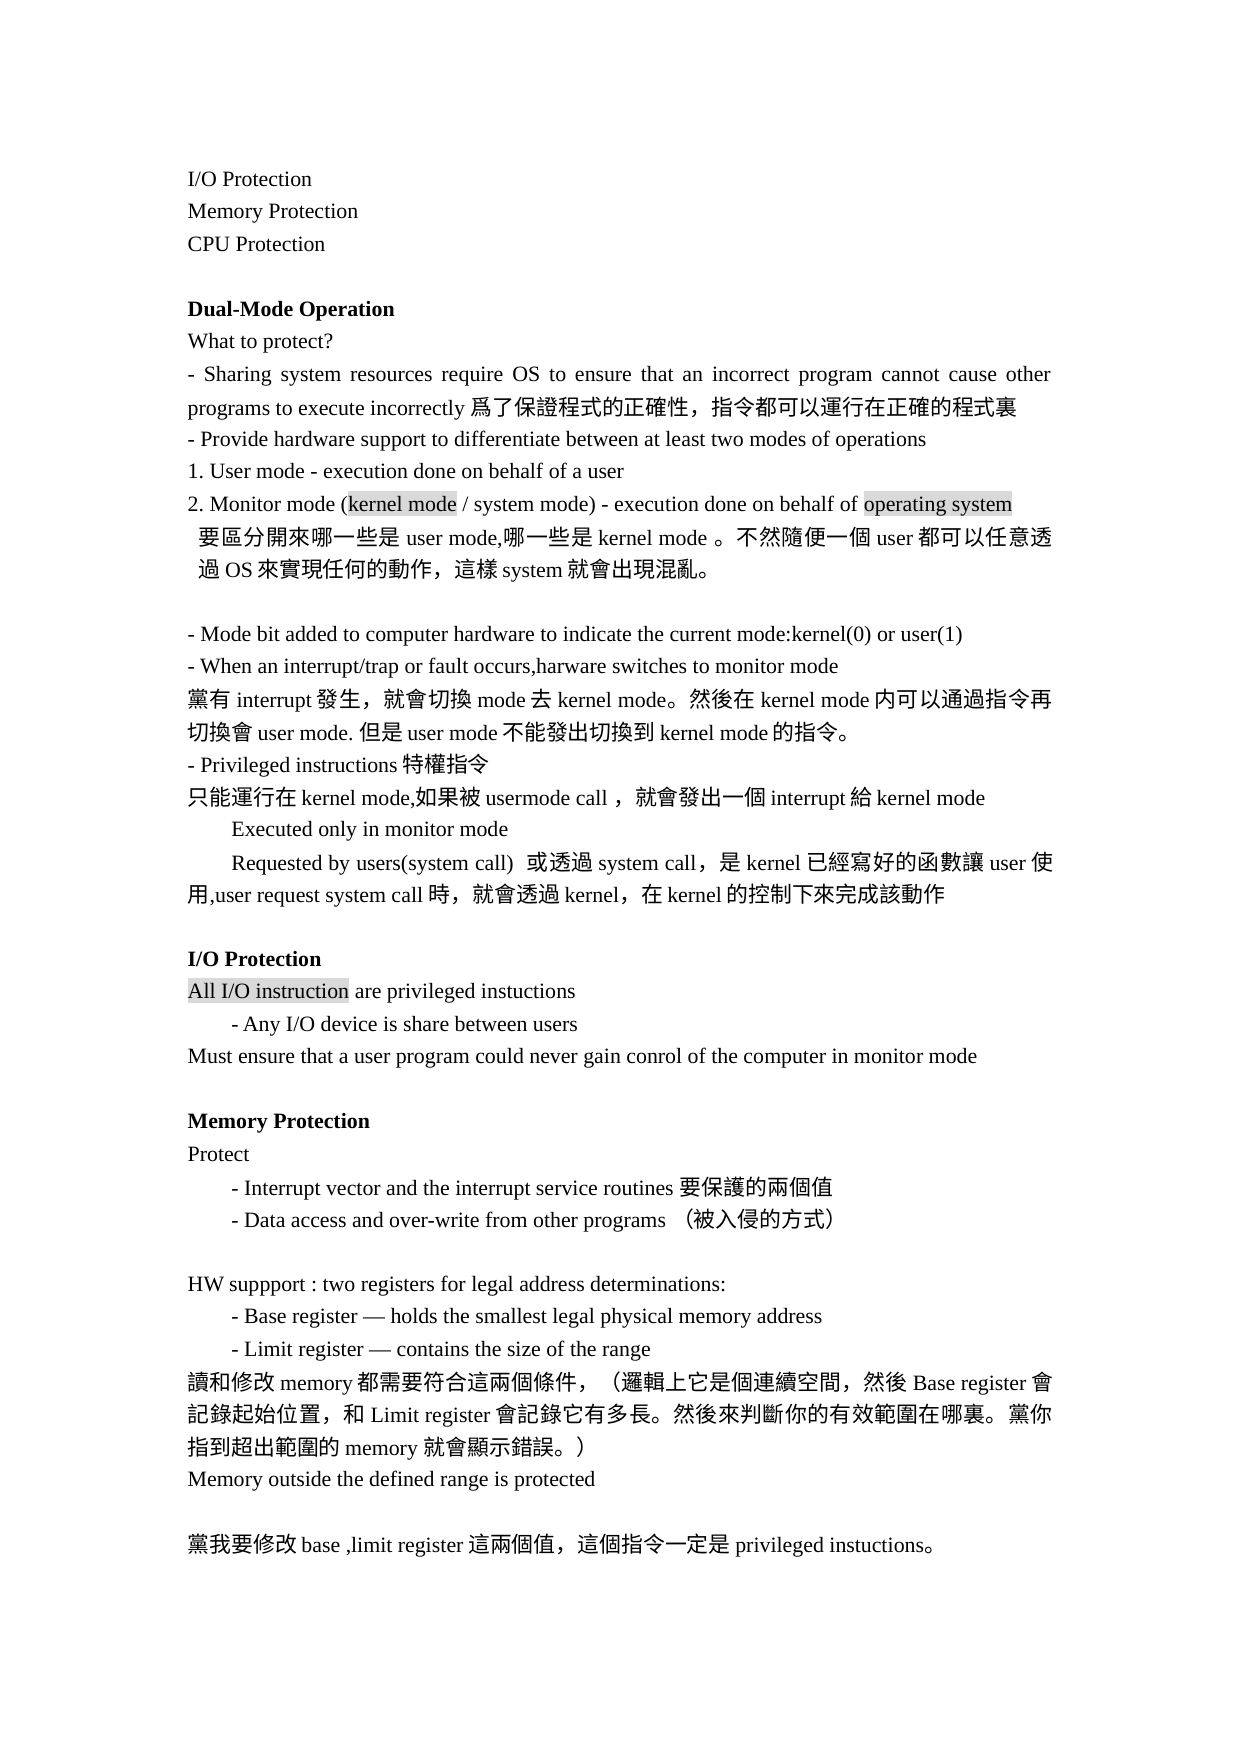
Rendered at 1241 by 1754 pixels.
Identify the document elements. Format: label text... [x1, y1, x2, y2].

list - Interrupt vector and the interrupt service routines 要保護的兩個值 [187, 1169, 1053, 1202]
list - Data access and over-write from other programs （被入侵的方式） [187, 1202, 1053, 1234]
list Dual-Mode Operation [187, 292, 1053, 324]
list - Privileged instructions特權指令 [187, 747, 1053, 779]
list Memory Protection [187, 194, 1053, 227]
list - Limit register — contains the size of the range [187, 1332, 1053, 1364]
list Executed only in monitor mode [187, 812, 1053, 844]
list - When an interrupt/trap or fault occurs,harware switches to monitor mode [187, 649, 1053, 682]
list CPU Protection [187, 227, 1053, 259]
list Must ensure that a user program could never gain conrol of the computer in monitor mode [187, 1039, 1053, 1072]
list 黨有interrupt發生，就會切換mode去kernel mode。然後在kernel mode内可以通過指令再切換會user mode. 但是user mode不能發出切換到kernel mode的指令。 [187, 682, 1053, 747]
list Protect [187, 1137, 1053, 1169]
list All I/O instruction are privileged instuctions [187, 974, 1053, 1007]
list Memory outside the defined range is protected [187, 1462, 1053, 1494]
list - Base register — holds the smallest legal physical memory address [187, 1299, 1053, 1332]
list User mode - execution done on behalf of a user [187, 454, 1053, 487]
list - Provide hardware support to differentiate between at least two modes of operations [187, 422, 1053, 454]
list 只能運行在kernel mode,如果被usermode call ，就會發出一個interrupt給kernel mode [187, 779, 1053, 812]
list What to protect? [187, 324, 1053, 357]
list 要區分開來哪一些是user mode,哪一些是kernel mode 。不然隨便一個user都可以任意透過OS來實現任何的動作，這樣system就會出現混亂。 [198, 519, 1053, 584]
list - Any I/O device is share between users [187, 1007, 1053, 1039]
list Memory Protection [187, 1104, 1053, 1137]
list HW suppport : two registers for legal address determinations: [187, 1267, 1053, 1299]
list I/O Protection [187, 942, 1053, 974]
list Monitor mode (kernel mode / system mode) - execution done on behalf of operating system [187, 487, 1053, 519]
list 黨我要修改base ,limit register這兩個值，這個指令一定是 privileged instuctions。 [187, 1527, 1053, 1559]
list Requested by users(system call) 或透過system call，是kernel已經寫好的函數讓user使用,user request system call 時，就會透過kernel，在kernel的控制下來完成該動作 [187, 844, 1053, 909]
list 讀和修改memory都需要符合這兩個條件，（邏輯上它是個連續空間，然後Base register會記錄起始位置，和Limit register會記錄它有多長。然後來判斷你的有效範圍在哪裏。黨你指到超出範圍的memory 就會顯示錯誤。） [187, 1364, 1053, 1462]
list - Mode bit added to computer hardware to indicate the current mode:kernel(0) or user(1) [187, 617, 1053, 649]
list - Sharing system resources require OS to ensure that an incorrect program cannot cause other programs to execute incorrectly 爲了保證程式的正確性，指令都可以運行在正確的程式裏 [187, 357, 1053, 422]
list I/O Protection [187, 162, 1053, 194]
